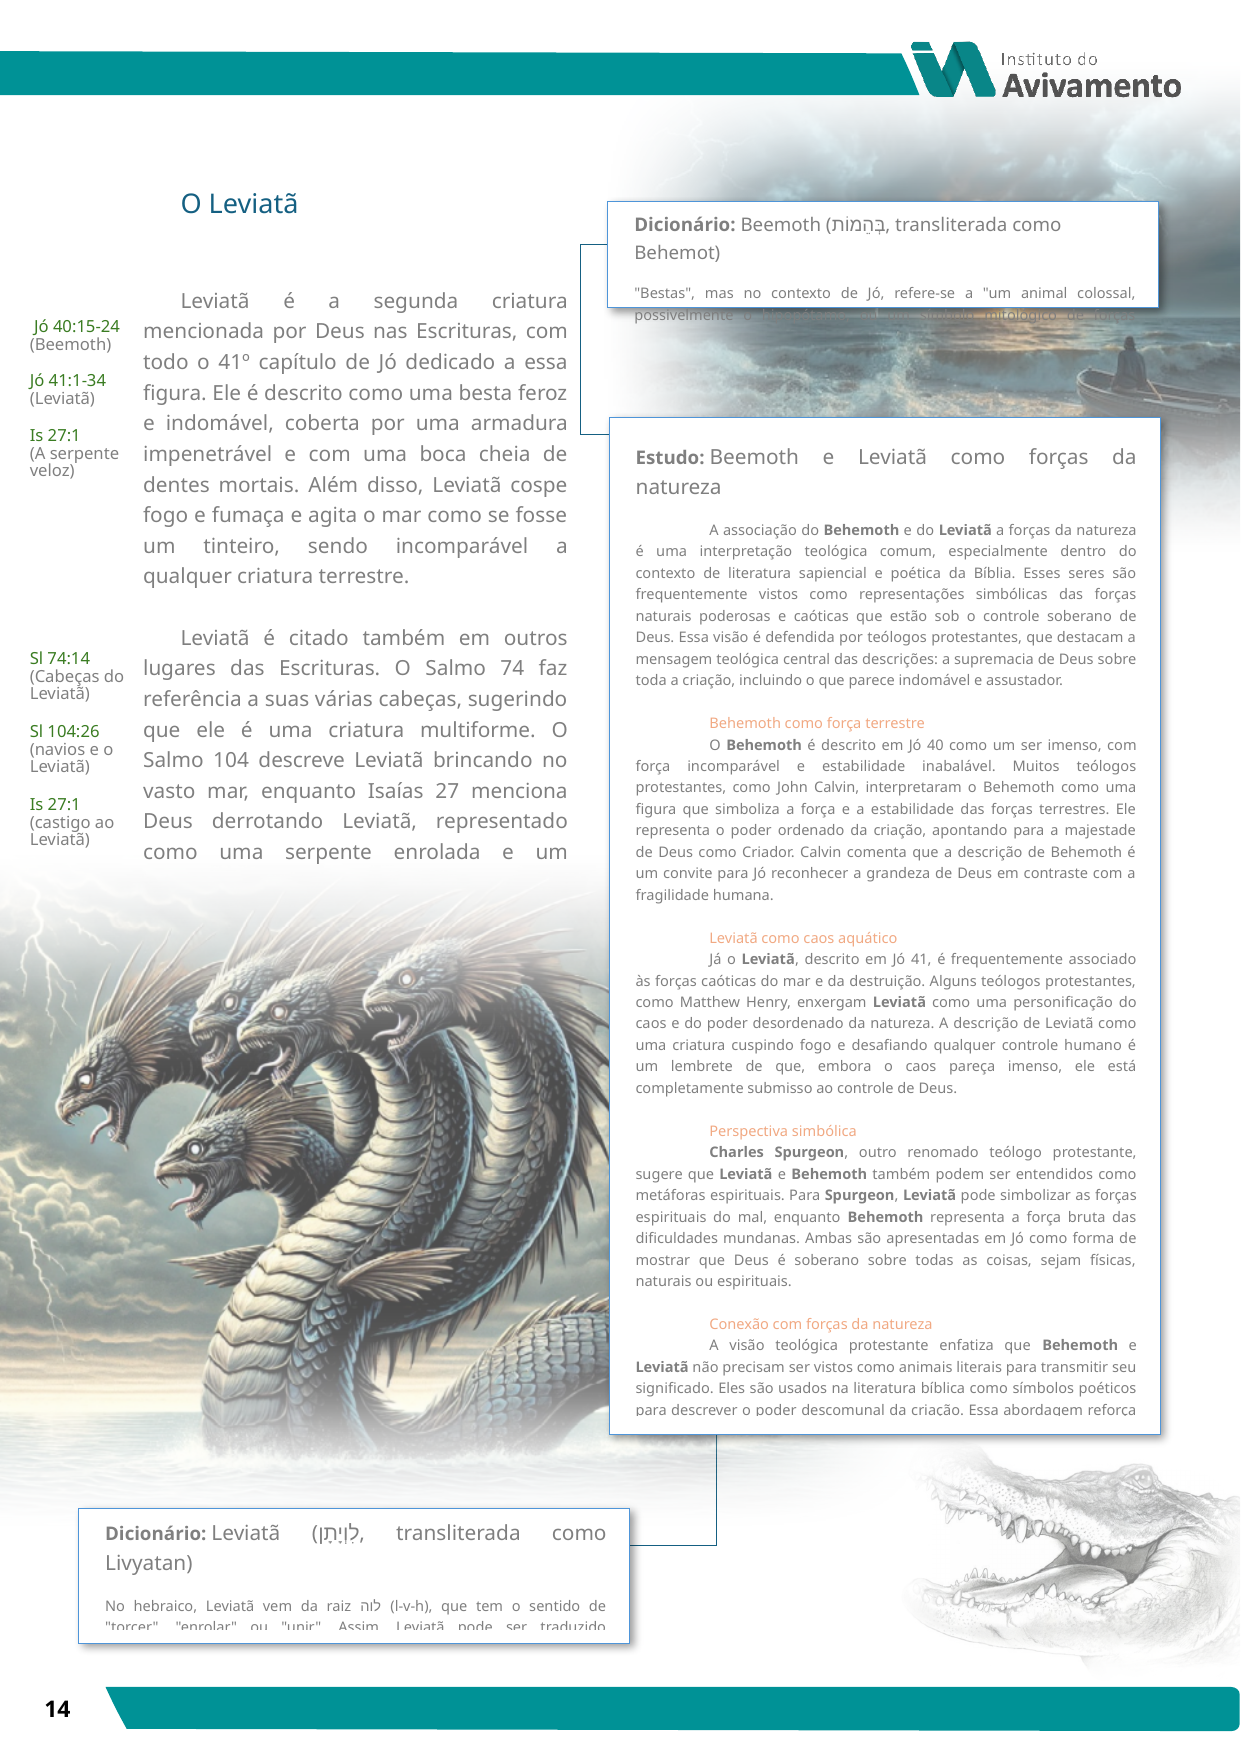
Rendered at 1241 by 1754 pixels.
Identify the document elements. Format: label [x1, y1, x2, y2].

picture [908, 35, 1181, 103]
